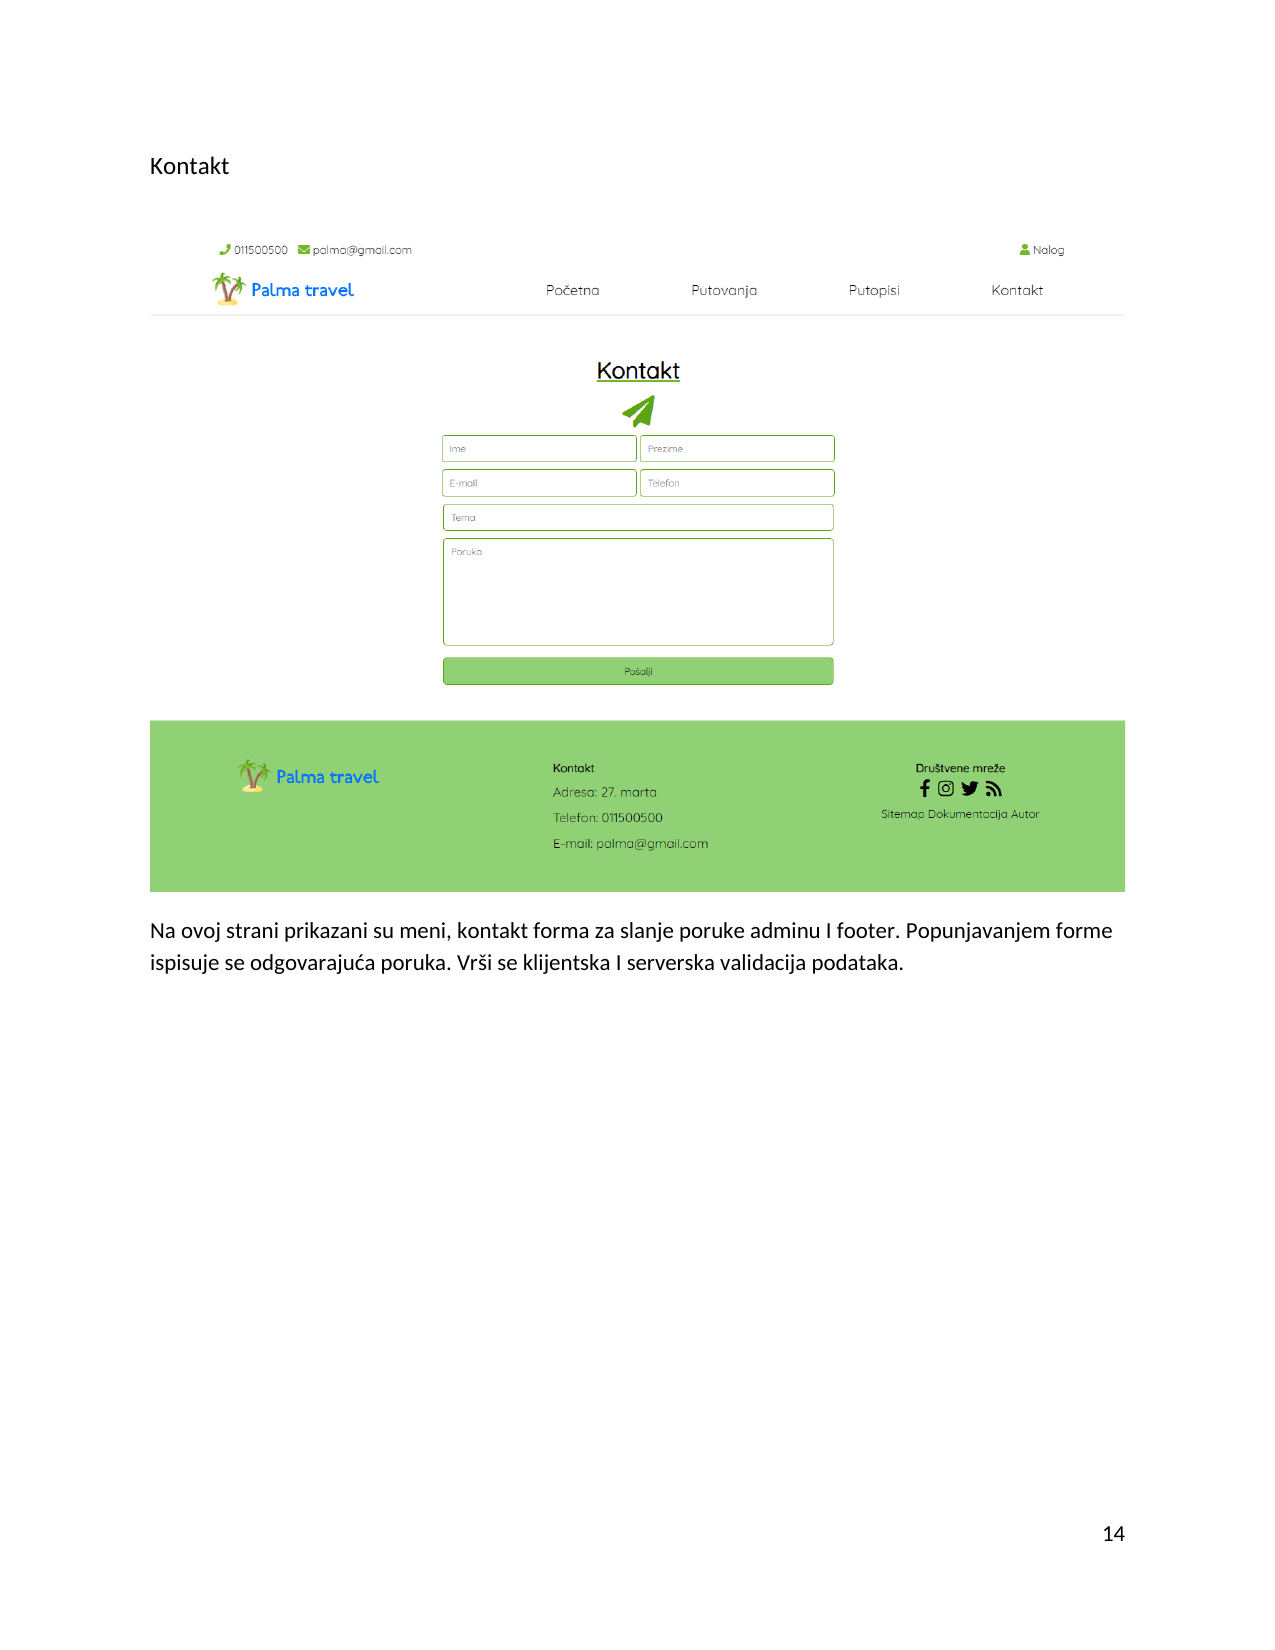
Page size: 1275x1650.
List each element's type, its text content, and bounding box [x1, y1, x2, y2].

picture [150, 238, 1125, 892]
subtitle Kontakt [150, 150, 1125, 181]
text Na ovoj strani prikazani su meni, kontakt forma za slanje poruke adminu I footer. Popunjavanjem forme ispisuje se odgovarajuća poruka. Vrši se klijentska I serverska validacija podataka. [150, 916, 1125, 976]
